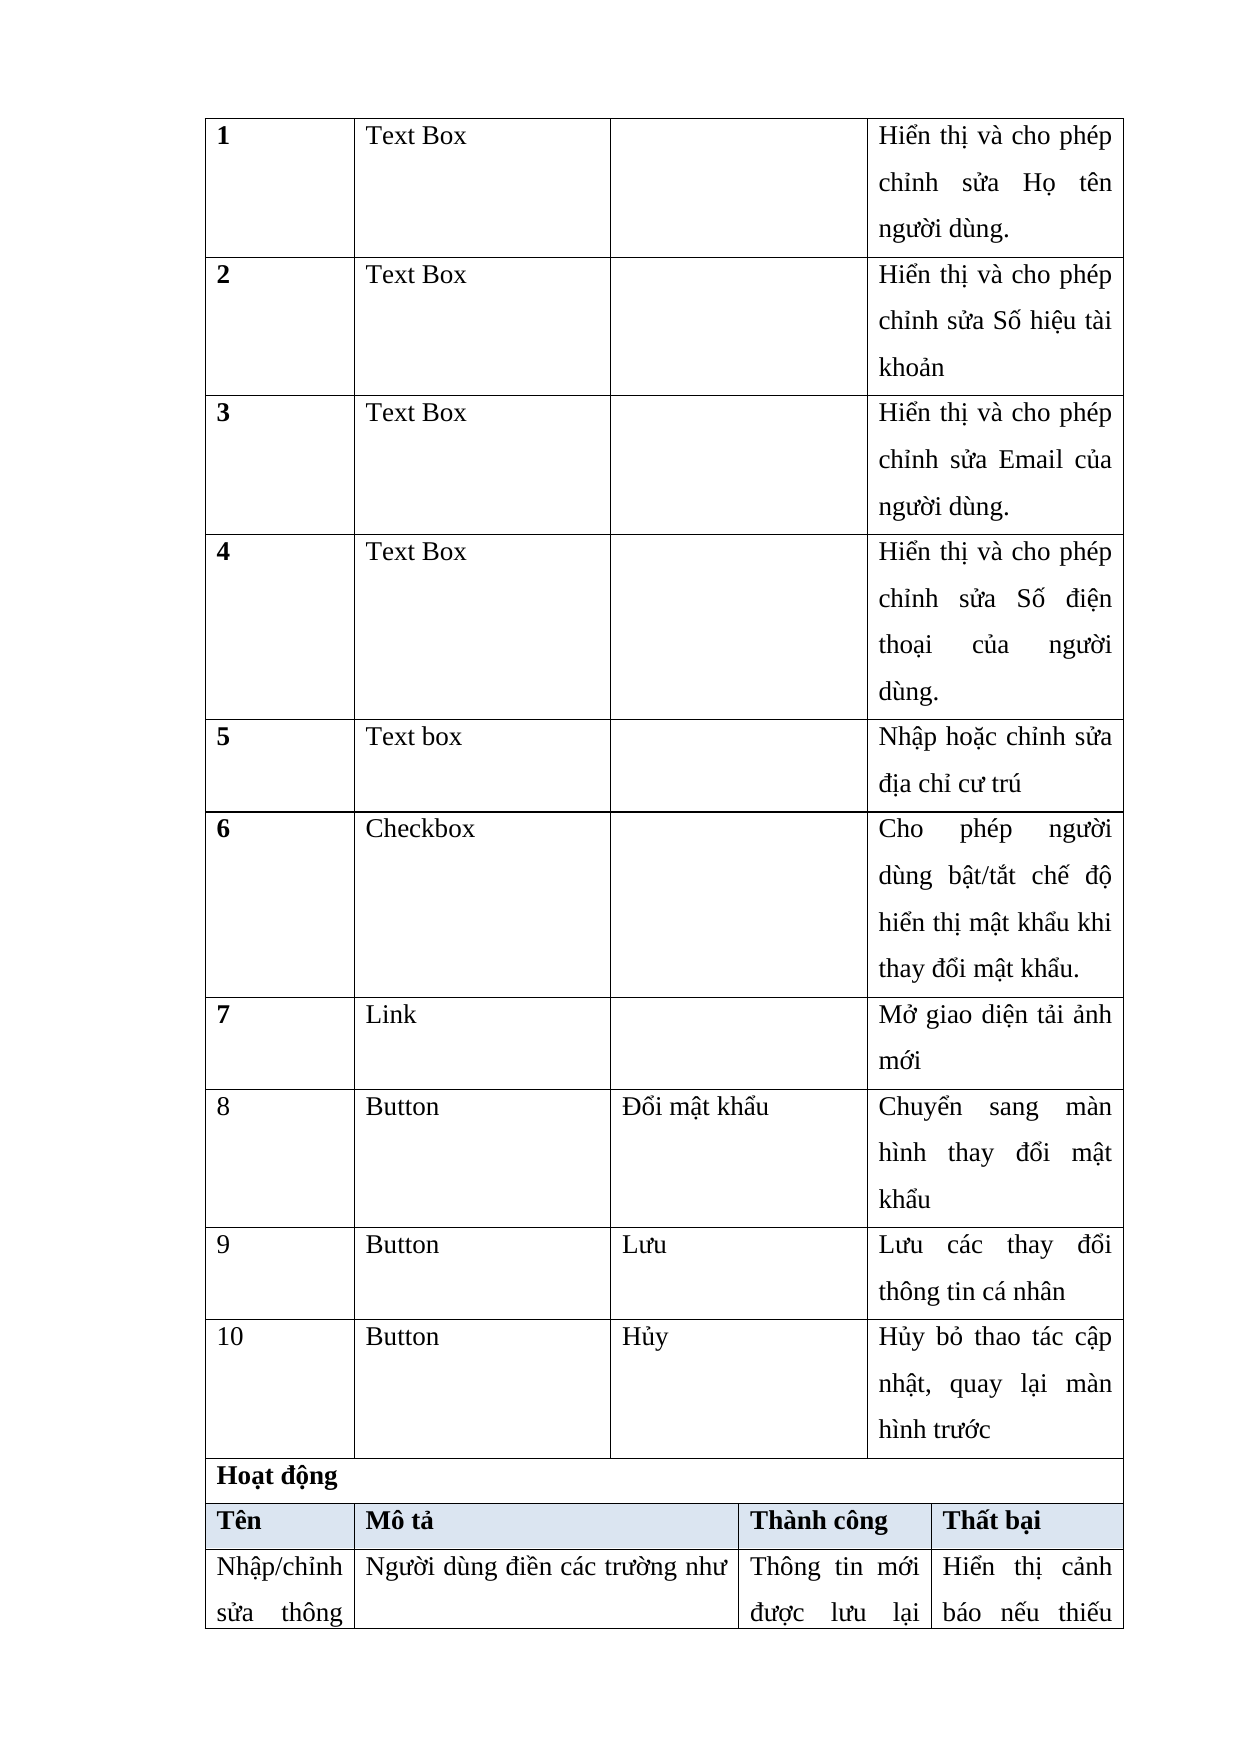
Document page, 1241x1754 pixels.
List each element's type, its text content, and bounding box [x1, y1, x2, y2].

table_cell Đổi mật khẩu [611, 1090, 867, 1227]
table_cell 10 [206, 1320, 354, 1458]
table_cell Hiển thị và cho phép chỉnh sửa Số hiệu tài khoản [868, 258, 1123, 395]
table_cell 2 [206, 258, 354, 395]
table_cell 7 [206, 998, 354, 1089]
table_cell Lưu các thay đổi thông tin cá nhân [868, 1228, 1123, 1319]
table_cell [611, 535, 867, 719]
table_cell [611, 396, 867, 534]
table_cell Text Box [355, 396, 610, 534]
table_cell 5 [206, 720, 354, 811]
table_cell Hủy [611, 1320, 867, 1458]
table_cell Hoạt động [206, 1459, 1123, 1503]
table_cell [611, 813, 867, 997]
table_cell Button [355, 1228, 610, 1319]
table_cell Hiển thị và cho phép chỉnh sửa Email của người dùng. [868, 396, 1123, 534]
table_cell Lưu [611, 1228, 867, 1319]
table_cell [739, 1550, 931, 1627]
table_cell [355, 1550, 738, 1627]
table_cell Hủy bỏ thao tác cập nhật, quay lại màn hình trước [868, 1320, 1123, 1458]
table_cell Tên [206, 1504, 354, 1548]
table_cell Button [355, 1320, 610, 1458]
table_cell 9 [206, 1228, 354, 1319]
table_cell Cho phép người dùng bật/tắt chế độ hiển thị mật khẩu khi thay đổi mật khẩu. [868, 813, 1123, 997]
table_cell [932, 1550, 1123, 1627]
table_cell Thất bại [932, 1504, 1123, 1548]
table_cell Nhập hoặc chỉnh sửa địa chỉ cư trú [868, 720, 1123, 811]
table_cell [611, 119, 867, 257]
table_cell 8 [206, 1090, 354, 1227]
table_cell [611, 720, 867, 811]
table_cell Mở giao diện tải ảnh mới [868, 998, 1123, 1089]
table_cell [611, 998, 867, 1089]
table_cell Text Box [355, 258, 610, 395]
table_cell Text Box [355, 119, 610, 257]
table_cell Hiển thị và cho phép chỉnh sửa Họ tên người dùng. [868, 119, 1123, 257]
table_cell Thành công [739, 1504, 931, 1548]
table_cell Text Box [355, 535, 610, 719]
table_cell 1 [206, 119, 354, 257]
table_cell Mô tả [355, 1504, 738, 1548]
table_cell Text box [355, 720, 610, 811]
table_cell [206, 1550, 354, 1627]
table_cell 4 [206, 535, 354, 719]
table_cell Button [355, 1090, 610, 1227]
table_cell 6 [206, 813, 354, 997]
table_cell Checkbox [355, 813, 610, 997]
table_cell [611, 258, 867, 395]
table_cell Hiển thị và cho phép chỉnh sửa Số điện thoại của người dùng. [868, 535, 1123, 719]
table_cell Chuyển sang màn hình thay đổi mật khẩu [868, 1090, 1123, 1227]
table_cell Link [355, 998, 610, 1089]
table_cell 3 [206, 396, 354, 534]
